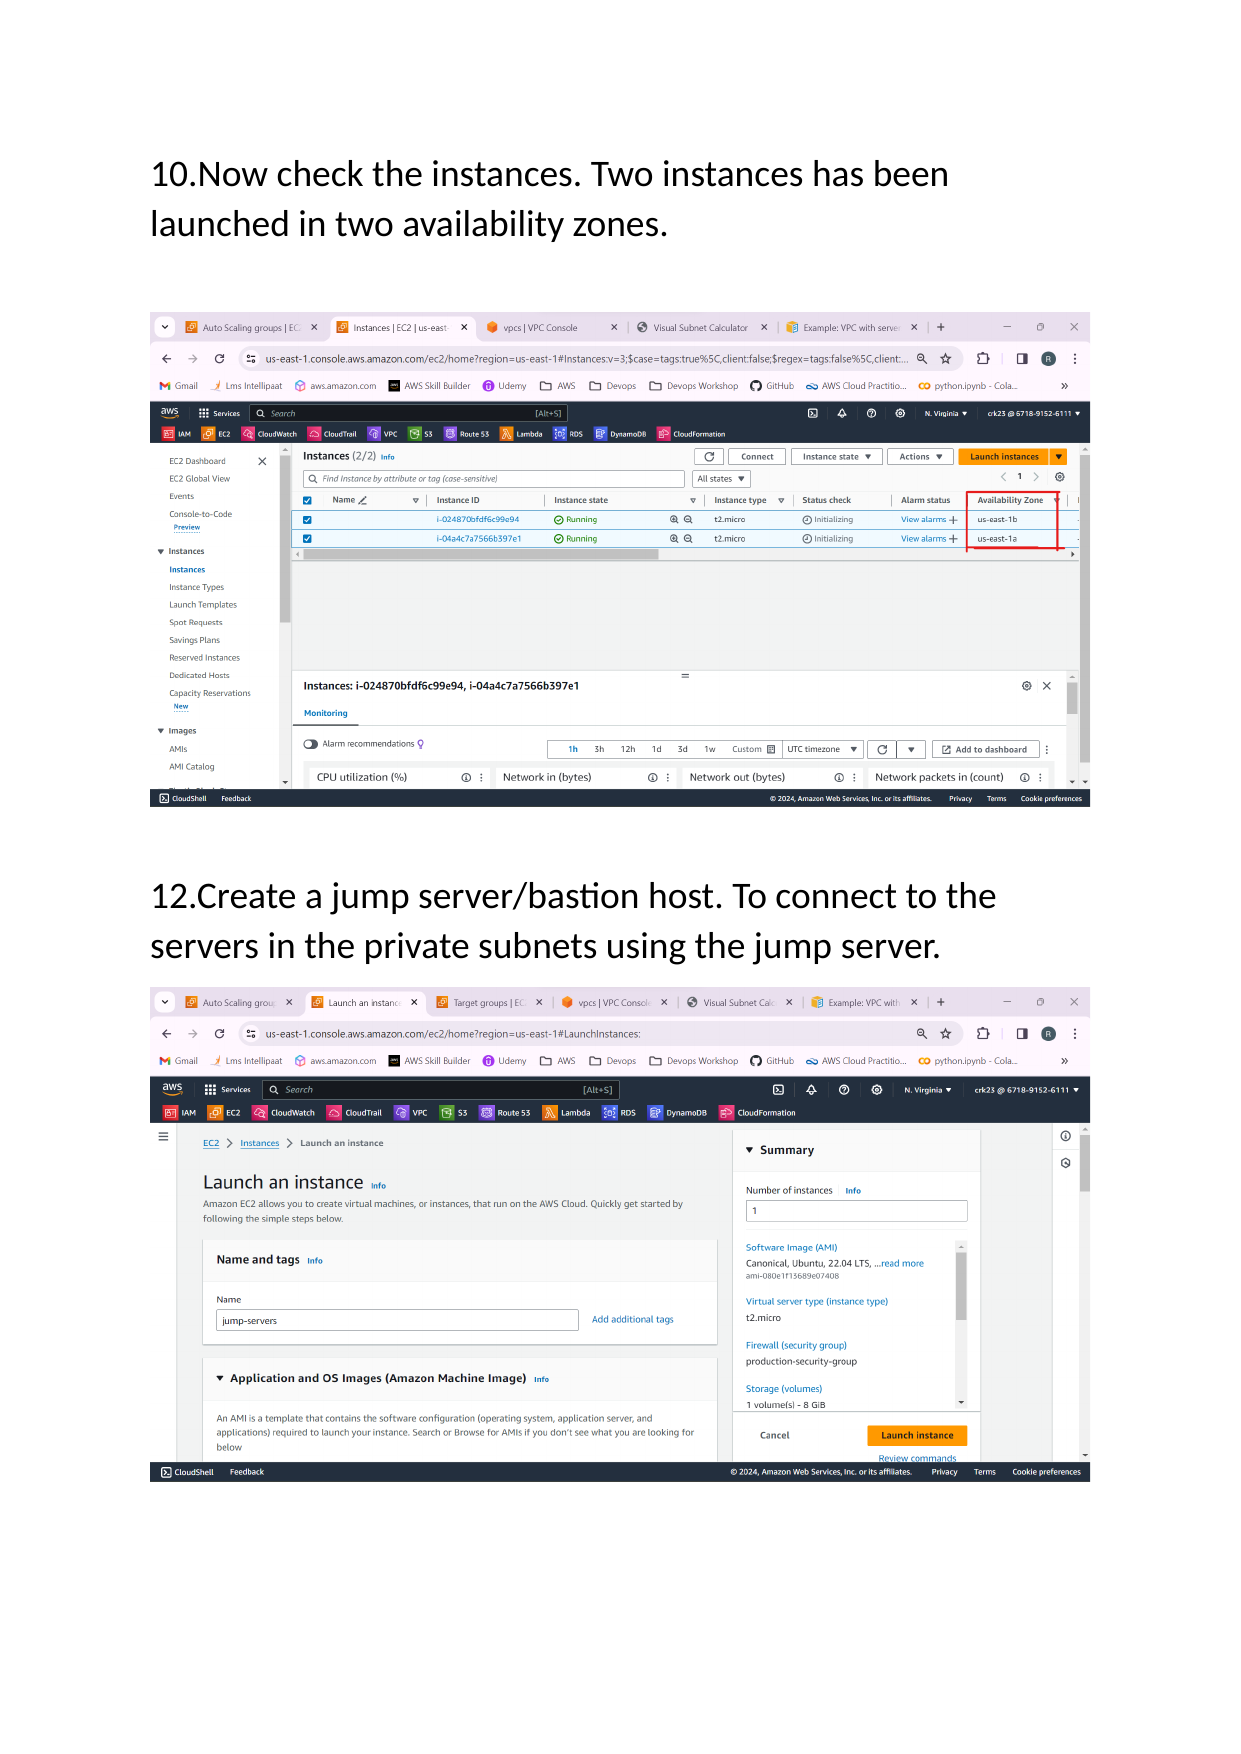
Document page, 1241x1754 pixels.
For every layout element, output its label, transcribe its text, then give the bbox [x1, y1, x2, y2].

text 10.Now check the instances. Two instances has been launched in two availability zones. [150, 150, 1090, 245]
picture [150, 987, 1091, 1482]
picture [150, 312, 1091, 807]
text 12.Create a jump server/bastion host. To connect to the servers in the private subnets using the jump server. [150, 872, 1090, 968]
